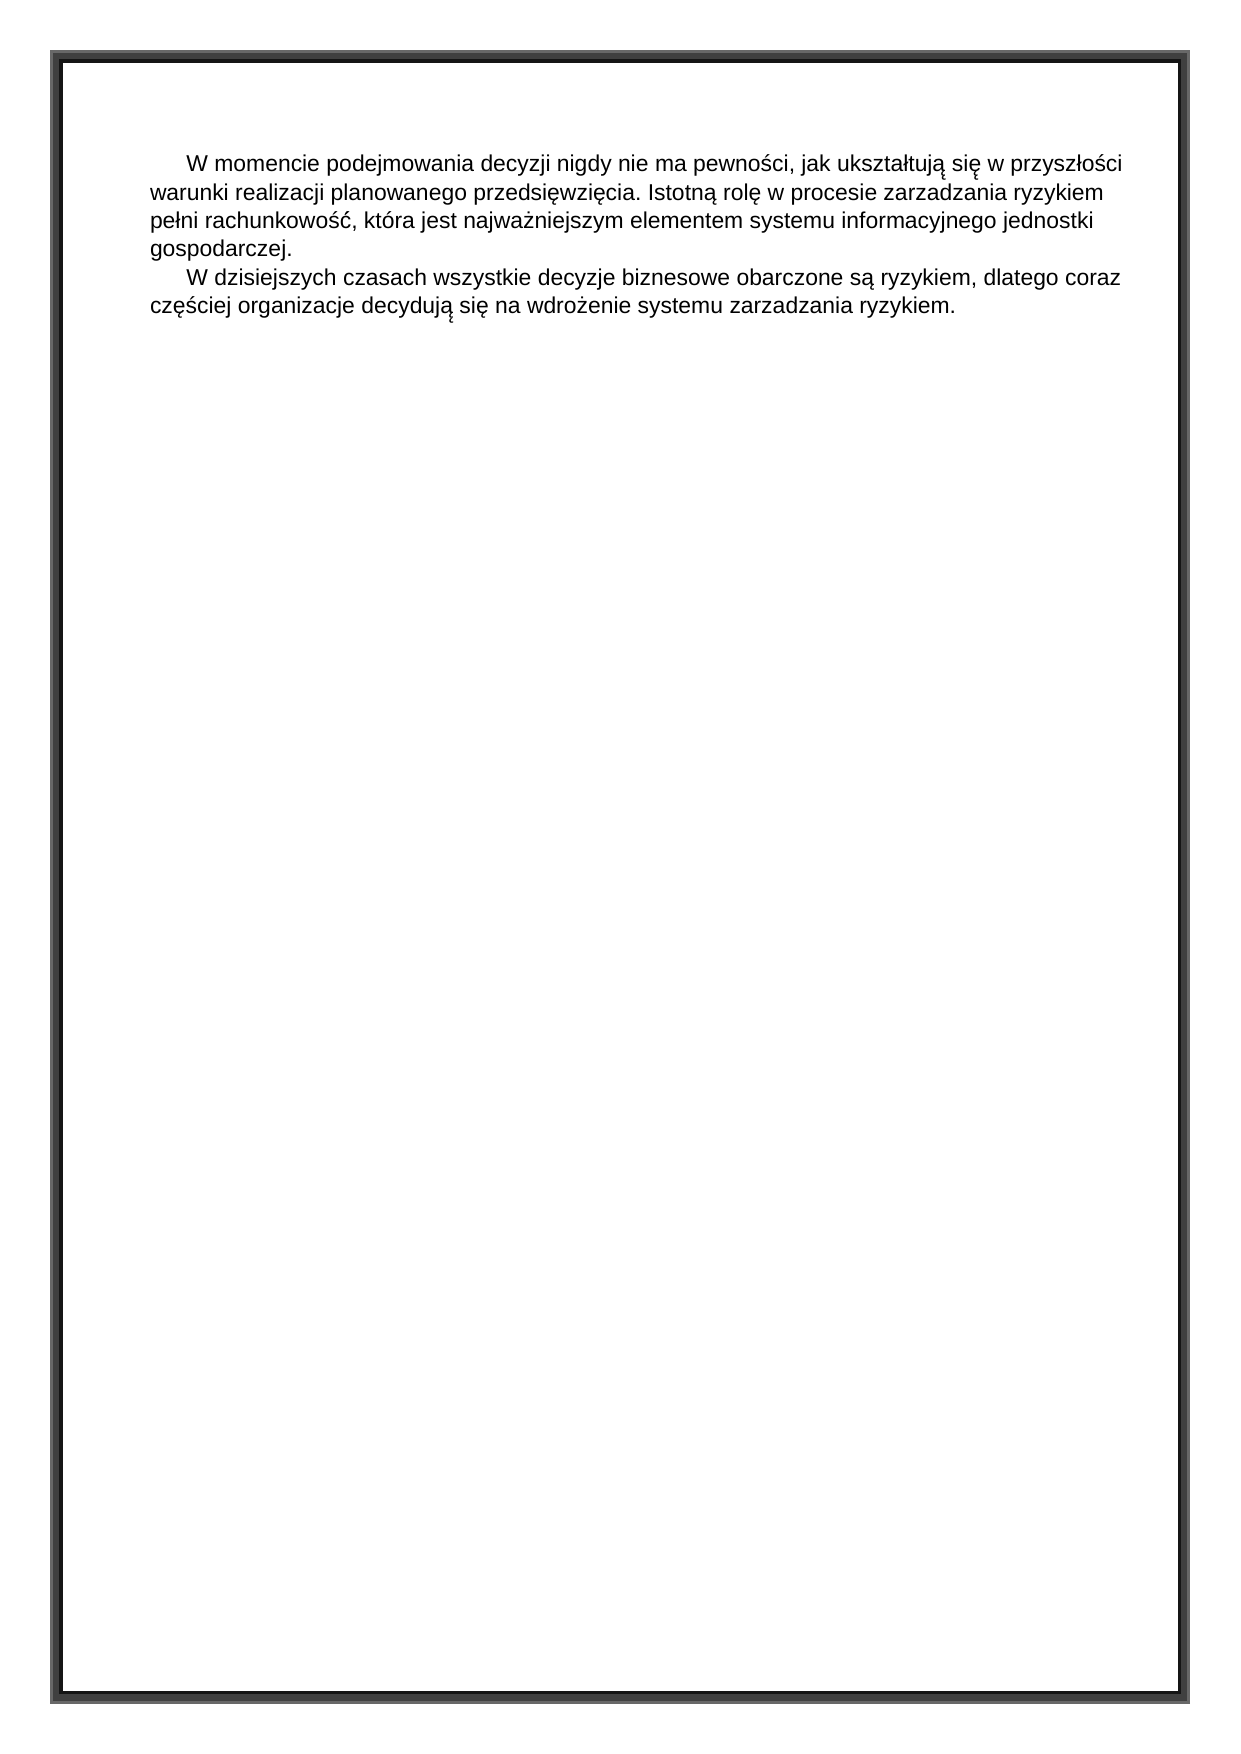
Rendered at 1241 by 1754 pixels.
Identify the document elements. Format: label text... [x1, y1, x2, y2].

text W dzisiejszych czasach wszystkie decyzje biznesowe obarczone są ryzykiem, dlatego coraz częściej organizacje decydują̨ się na wdrożenie systemu zarzadzania ryzykiem. [150, 264, 1128, 318]
text W momencie podejmowania decyzji nigdy nie ma pewności, jak ukształtują̨ się̨ w przyszłości warunki realizacji planowanego przedsięwzięcia. Istotną rolę w procesie zarzadzania ryzykiem pełni rachunkowość́, która jest najważniejszym elementem systemu informacyjnego jednostki gospodarczej. [150, 150, 1128, 262]
